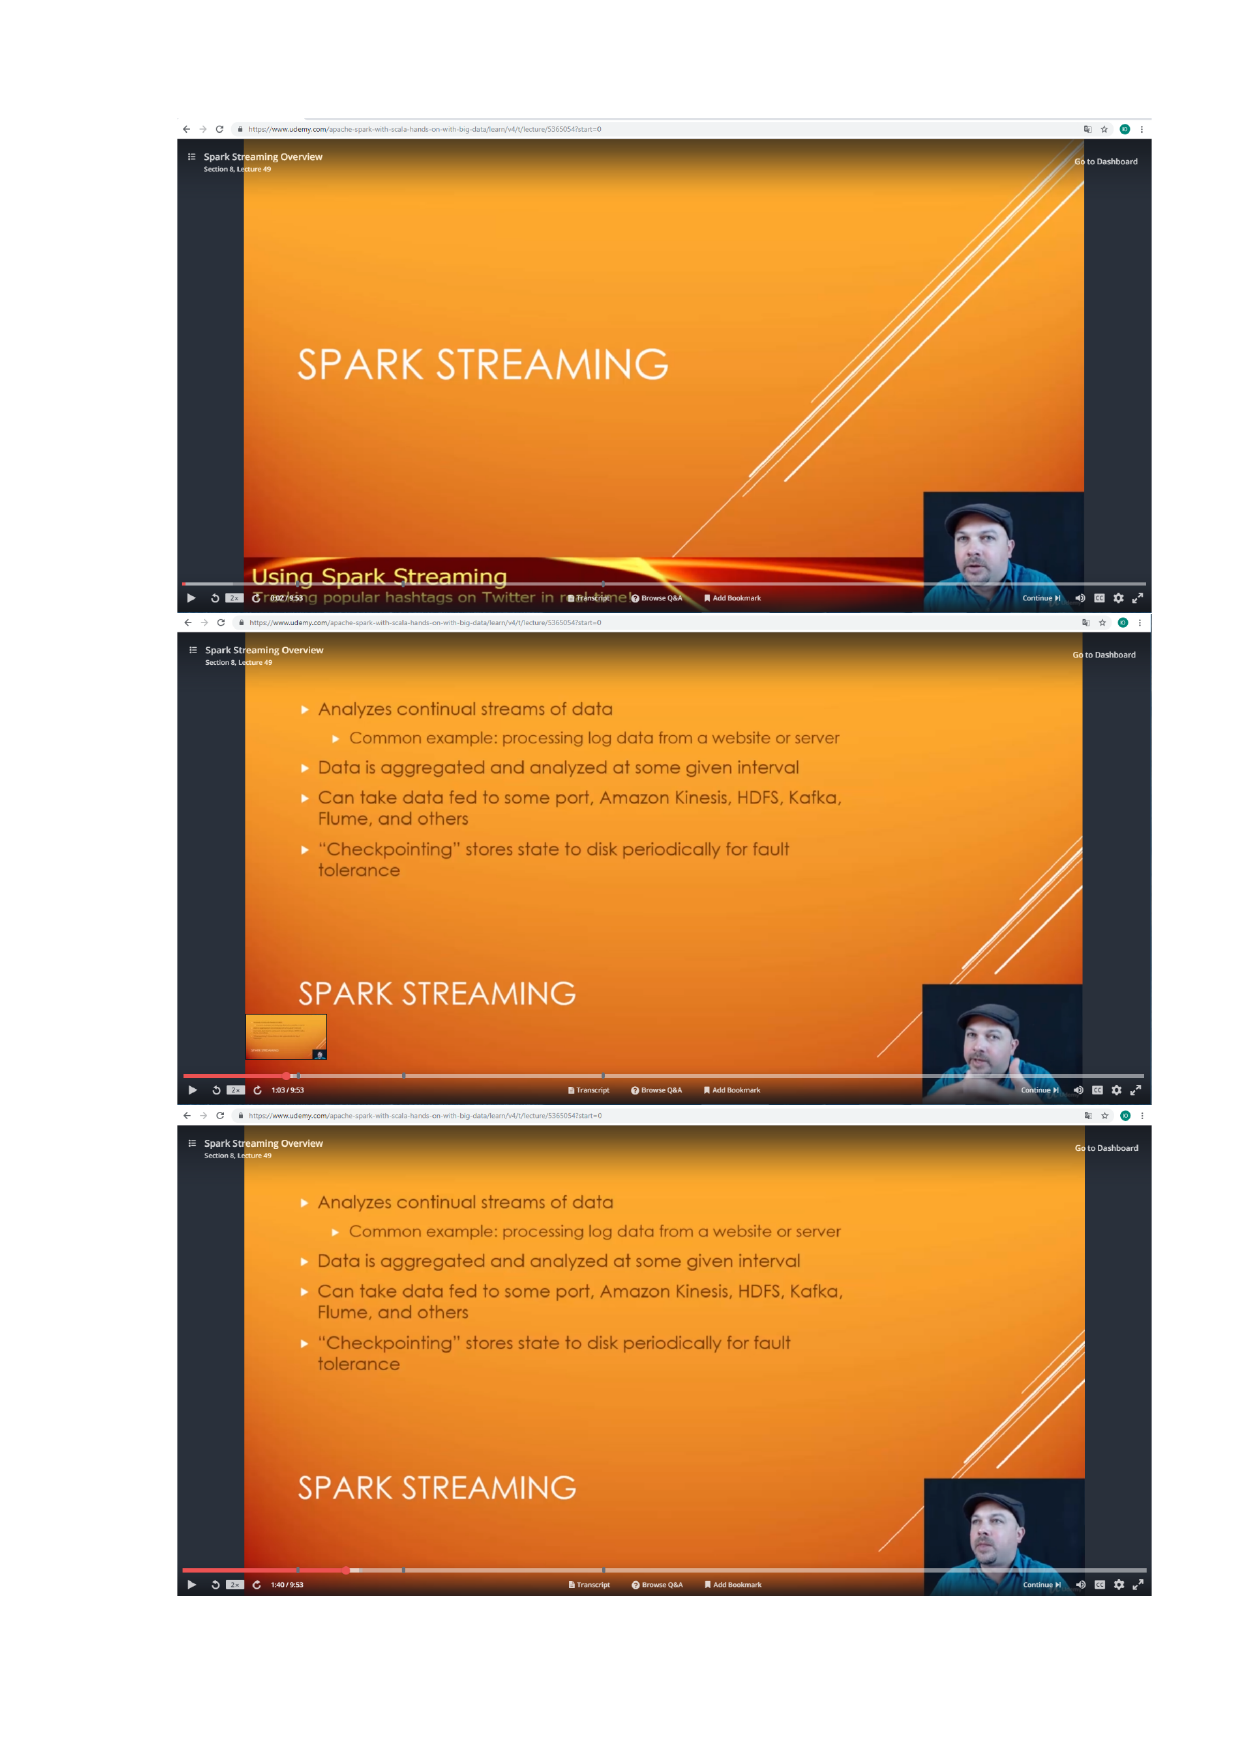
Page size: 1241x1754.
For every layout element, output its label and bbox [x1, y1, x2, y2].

picture [177, 118, 1152, 613]
picture [177, 614, 1152, 1105]
picture [177, 1106, 1152, 1596]
